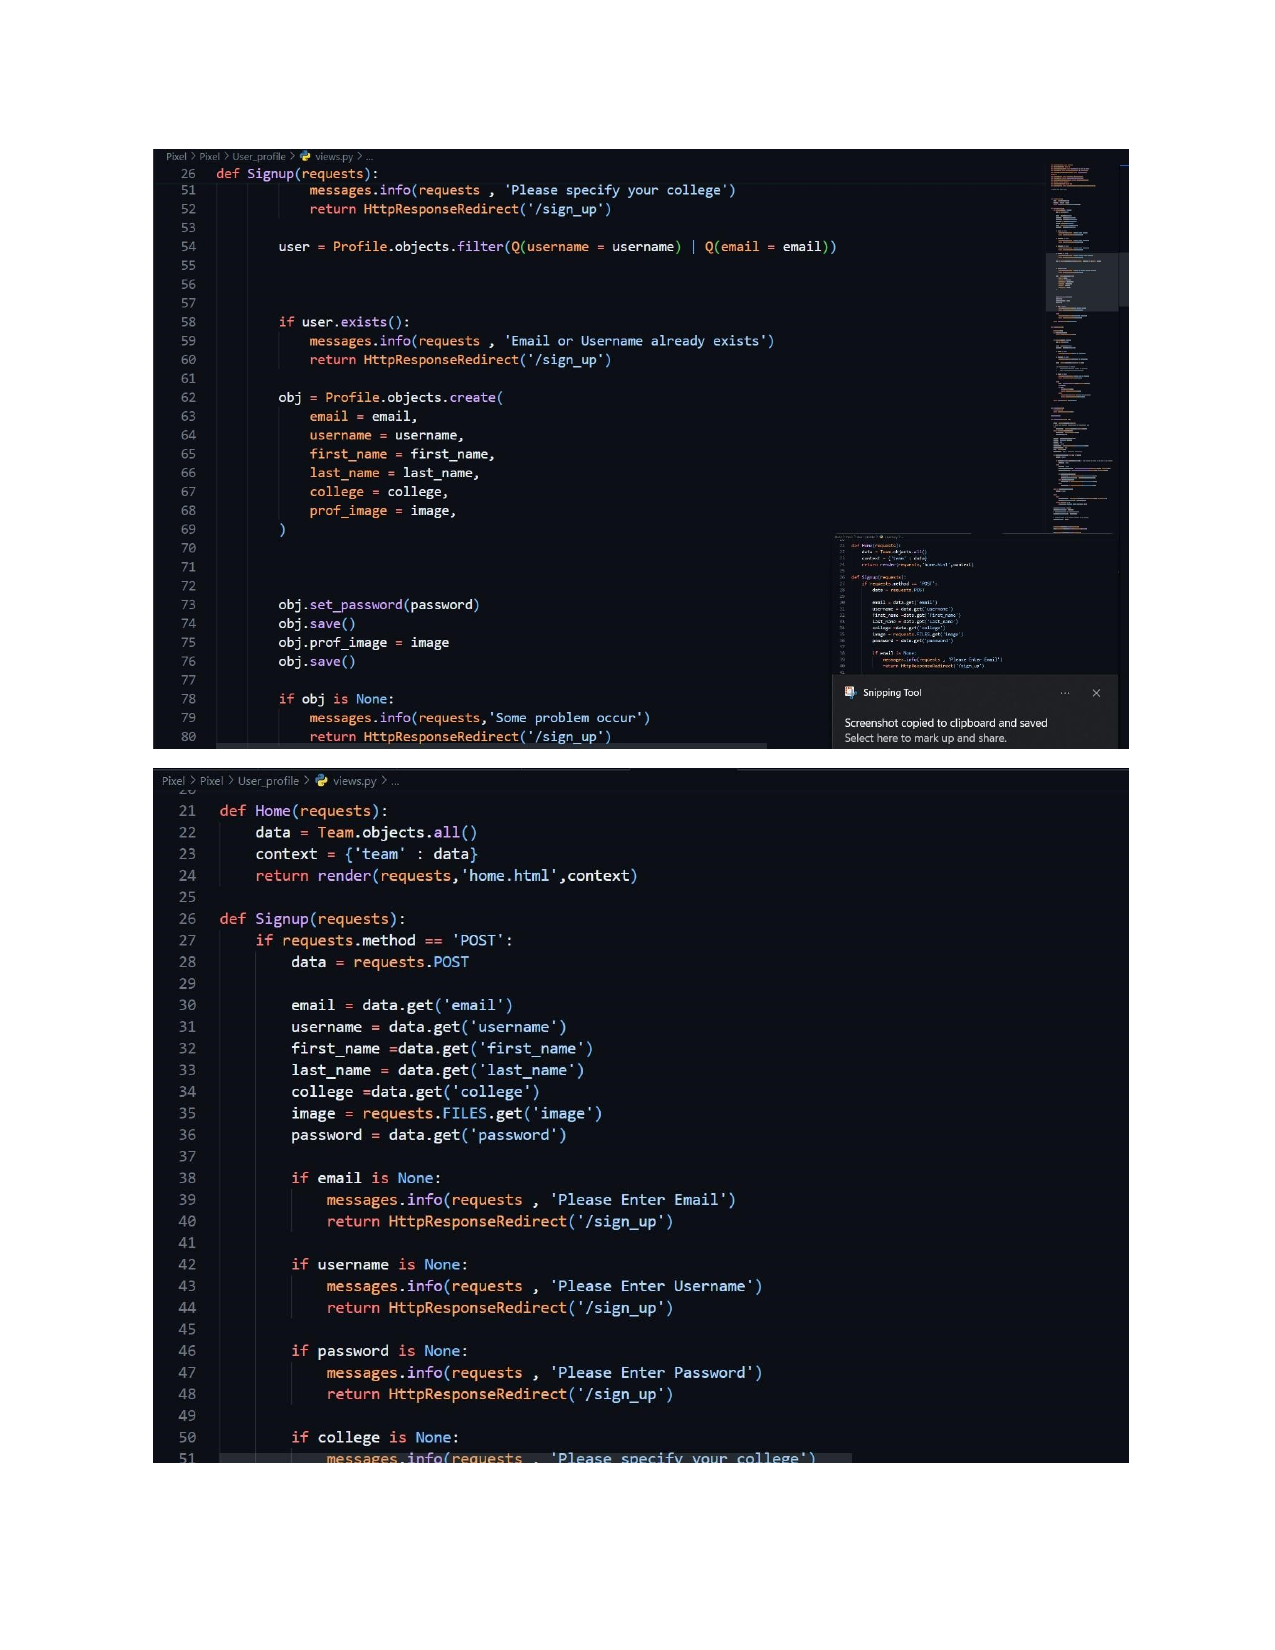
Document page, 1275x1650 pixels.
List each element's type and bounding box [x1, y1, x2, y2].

picture [153, 149, 1129, 749]
picture [153, 768, 1129, 1463]
